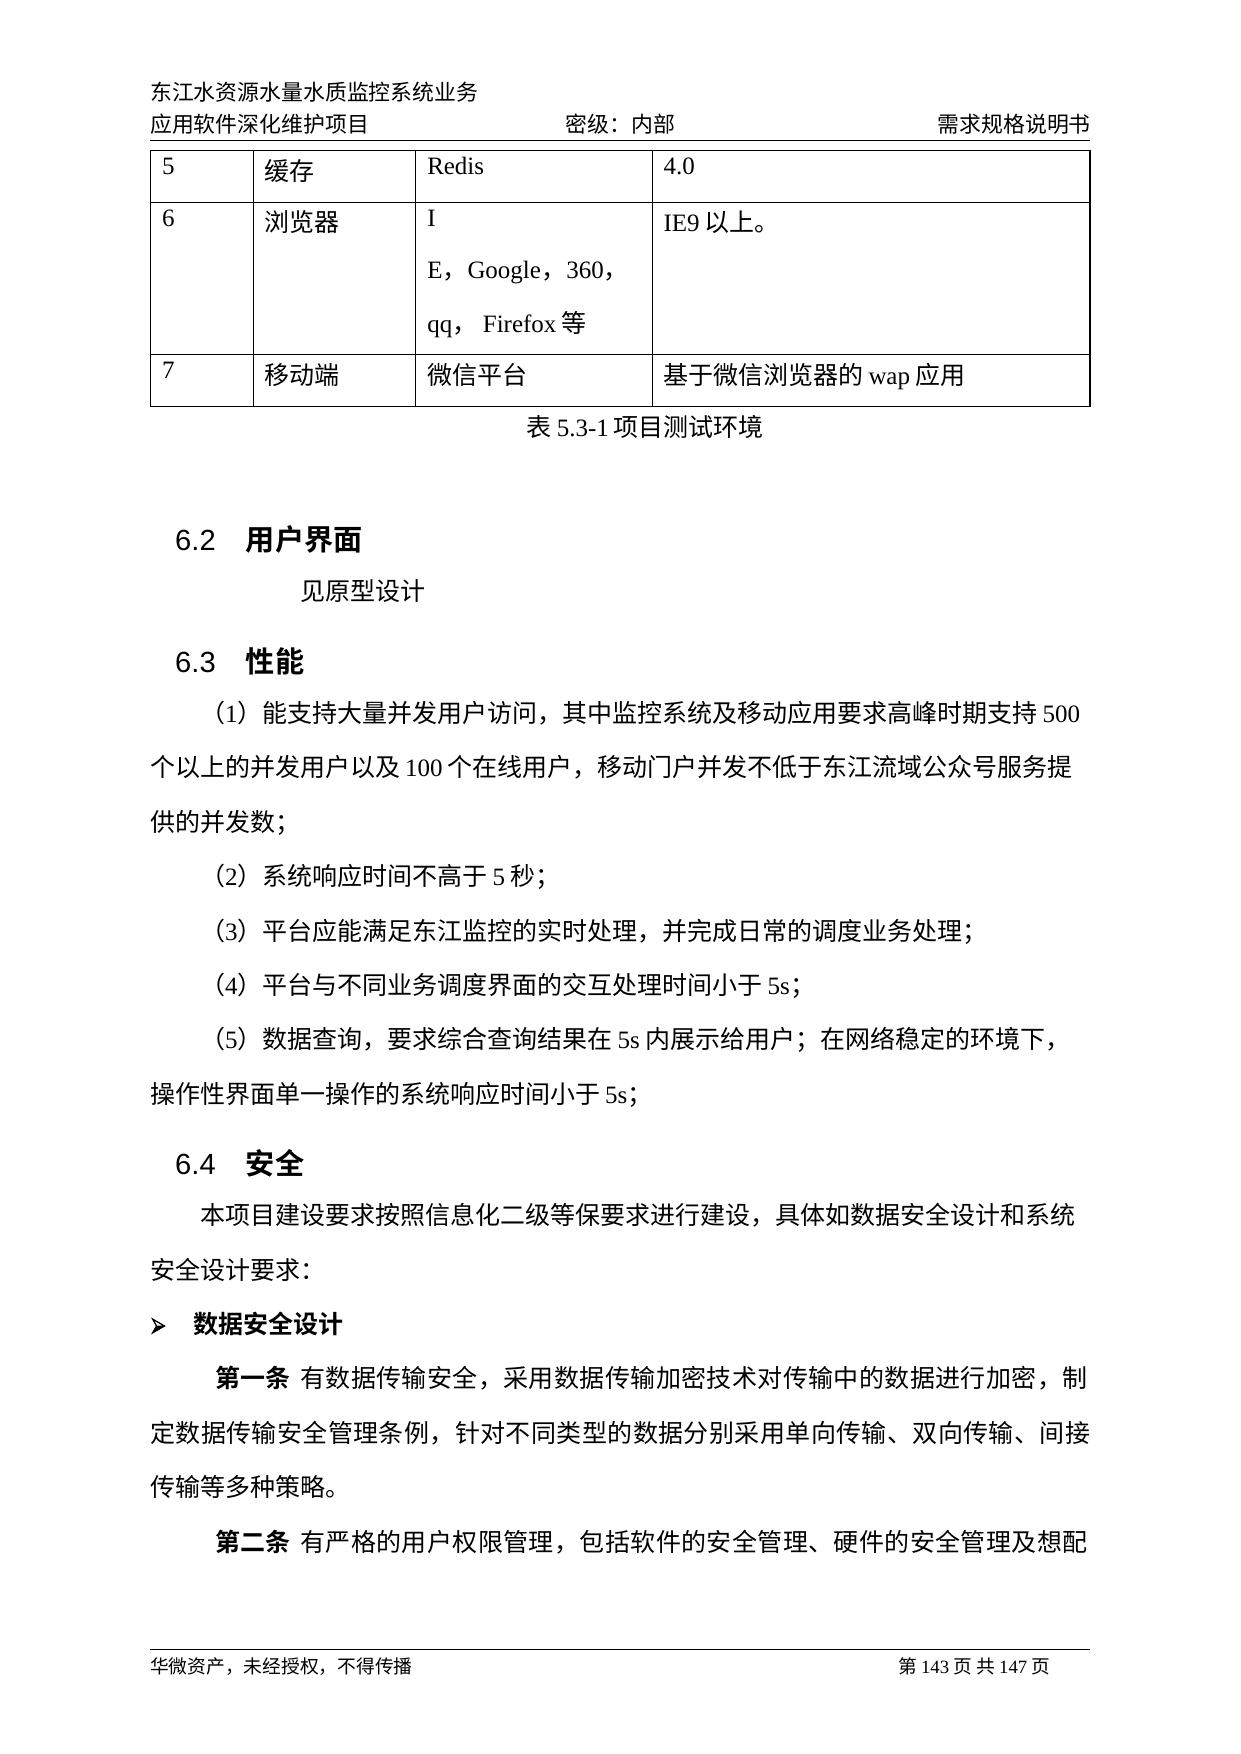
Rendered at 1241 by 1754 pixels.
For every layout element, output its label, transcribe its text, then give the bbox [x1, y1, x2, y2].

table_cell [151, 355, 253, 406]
text 本项目建设要求按照信息化二级等保要求进行建设，具体如数据安全设计和系统安全设计要求： [150, 1196, 1090, 1286]
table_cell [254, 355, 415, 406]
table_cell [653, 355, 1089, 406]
text （4）平台与不同业务调度界面的交互处理时间小于5s； [150, 965, 1090, 1002]
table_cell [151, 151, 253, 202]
subtitle 用户界面 [175, 517, 1065, 559]
subtitle 性能 [175, 639, 1065, 681]
text （1）能支持大量并发用户访问，其中监控系统及移动应用要求高峰时期支持500个以上的并发用户以及100个在线用户，移动门户并发不低于东江流域公众号服务提供的并发数； [150, 693, 1090, 838]
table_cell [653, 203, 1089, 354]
list 有数据传输安全，采用数据传输加密技术对传输中的数据进行加密，制定数据传输安全管理条例，针对不同类型的数据分别采用单向传输、双向传输、间接传输等多种策略。 [150, 1359, 1090, 1504]
subtitle 安全 [175, 1141, 1065, 1183]
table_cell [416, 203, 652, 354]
text （2）系统响应时间不高于5秒； [150, 857, 1090, 893]
list 数据安全设计 [150, 1304, 1090, 1341]
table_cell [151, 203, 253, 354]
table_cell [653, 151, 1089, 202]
list 表5.3-1项目测试环境 [150, 407, 1090, 443]
text （3）平台应能满足东江监控的实时处理，并完成日常的调度业务处理； [150, 911, 1090, 947]
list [150, 1522, 1090, 1558]
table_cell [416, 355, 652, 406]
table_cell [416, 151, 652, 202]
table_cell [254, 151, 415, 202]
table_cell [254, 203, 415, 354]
text 见原型设计 [300, 572, 1090, 608]
text （5）数据查询，要求综合查询结果在5s内展示给用户；在网络稳定的环境下，操作性界面单一操作的系统响应时间小于5s； [150, 1020, 1090, 1110]
